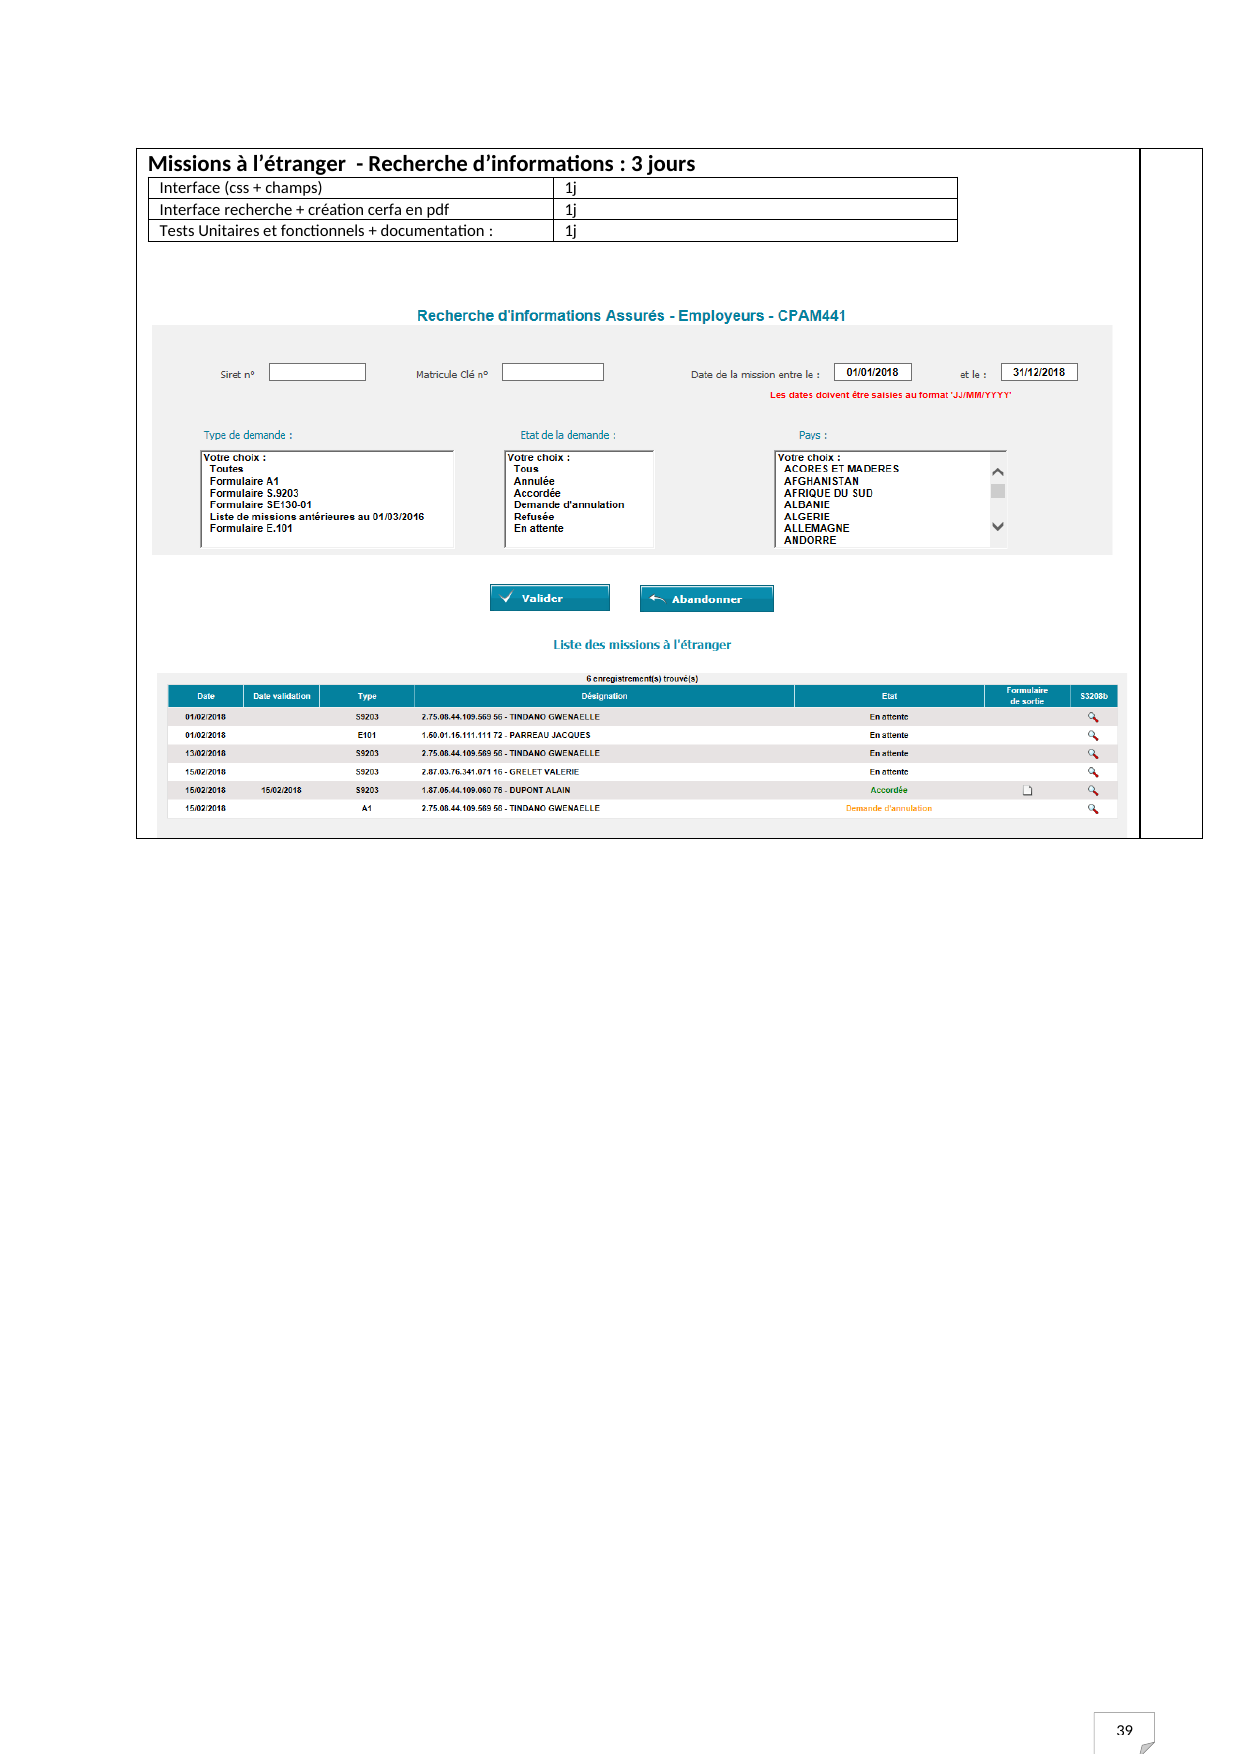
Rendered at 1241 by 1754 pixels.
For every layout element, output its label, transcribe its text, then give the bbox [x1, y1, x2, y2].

table_header Missions à l’étranger - Recherche d’informations : 3 jours [137, 149, 1139, 838]
picture [147, 297, 1128, 838]
table_header [1141, 149, 1202, 838]
